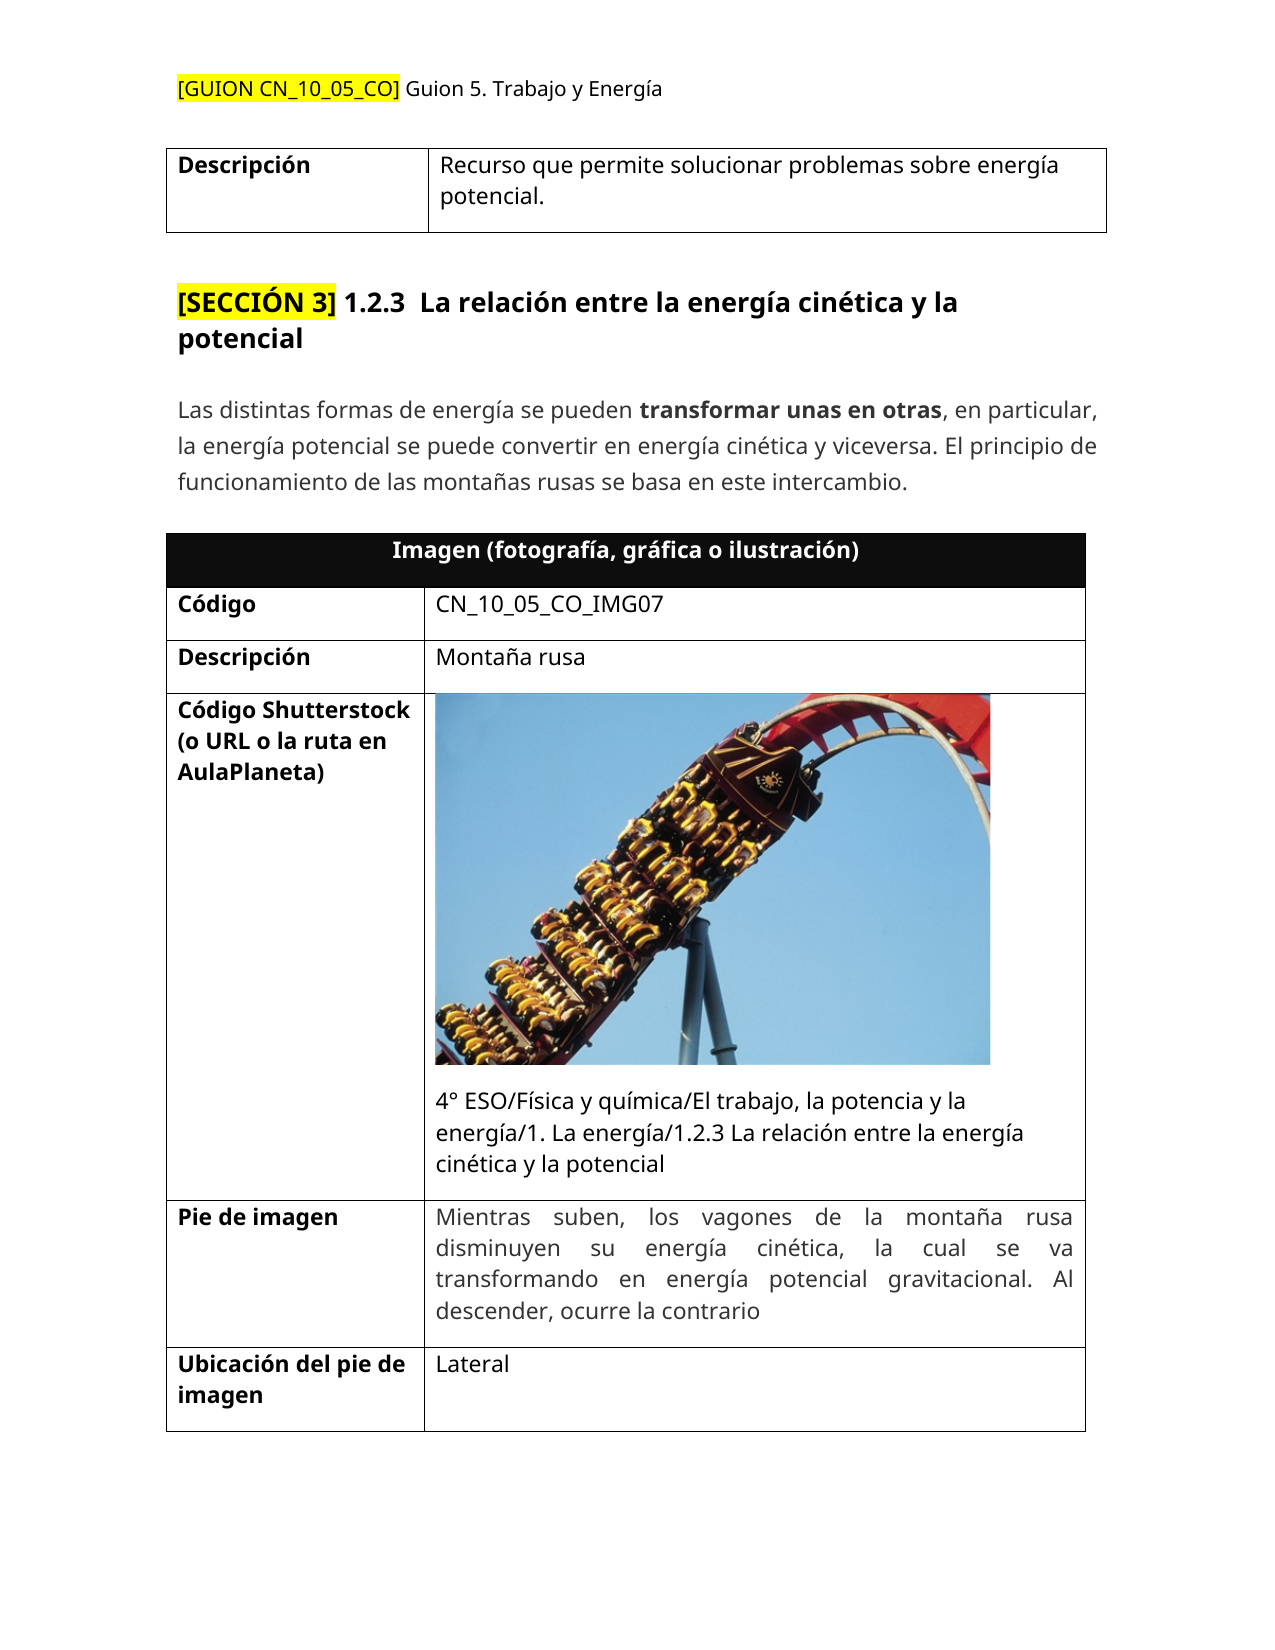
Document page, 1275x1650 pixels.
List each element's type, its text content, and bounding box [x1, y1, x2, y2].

table_cell Pie de imagen [167, 1201, 424, 1347]
table_cell Código Shutterstock (o URL o la ruta en AulaPlaneta) [167, 694, 424, 1200]
table_cell Montaña rusa [425, 641, 1085, 693]
picture [435, 693, 991, 1065]
table_cell Descripción [167, 641, 424, 693]
table_cell 4° ESO/Física y química/El trabajo, la potencia y la energía/1. La energía/1.2.3 La relación entre la energía cinética y la potencial [425, 694, 1085, 1200]
table_cell Recurso que permite solucionar problemas sobre energía potencial. [429, 149, 1106, 232]
table_header Imagen (fotografía, gráfica o ilustración) [167, 534, 1085, 586]
table_cell CN_10_05_CO_IMG07 [425, 588, 1085, 639]
table_cell Descripción [167, 149, 428, 232]
table_cell Ubicación del pie de imagen [167, 1348, 424, 1431]
subtitle [SECCIÓN 3] 1.2.3 La relación entre la energía cinética y la potencial [177, 283, 1035, 357]
table_cell Mientras suben, los vagones de la montaña rusa disminuyen su energía cinética, la cual se va transformando en energía potencial gravitacional. Al descender, ocurre la contrario [425, 1201, 1085, 1347]
text Las distintas formas de energía se pueden transformar unas en otras, en particular, la energía potencial se puede convertir en energía cinética y viceversa. El principio de funcionamiento de las montañas rusas se basa en este intercambio. [177, 389, 1098, 497]
table_cell Código [167, 588, 424, 639]
table_cell Lateral [425, 1348, 1085, 1431]
